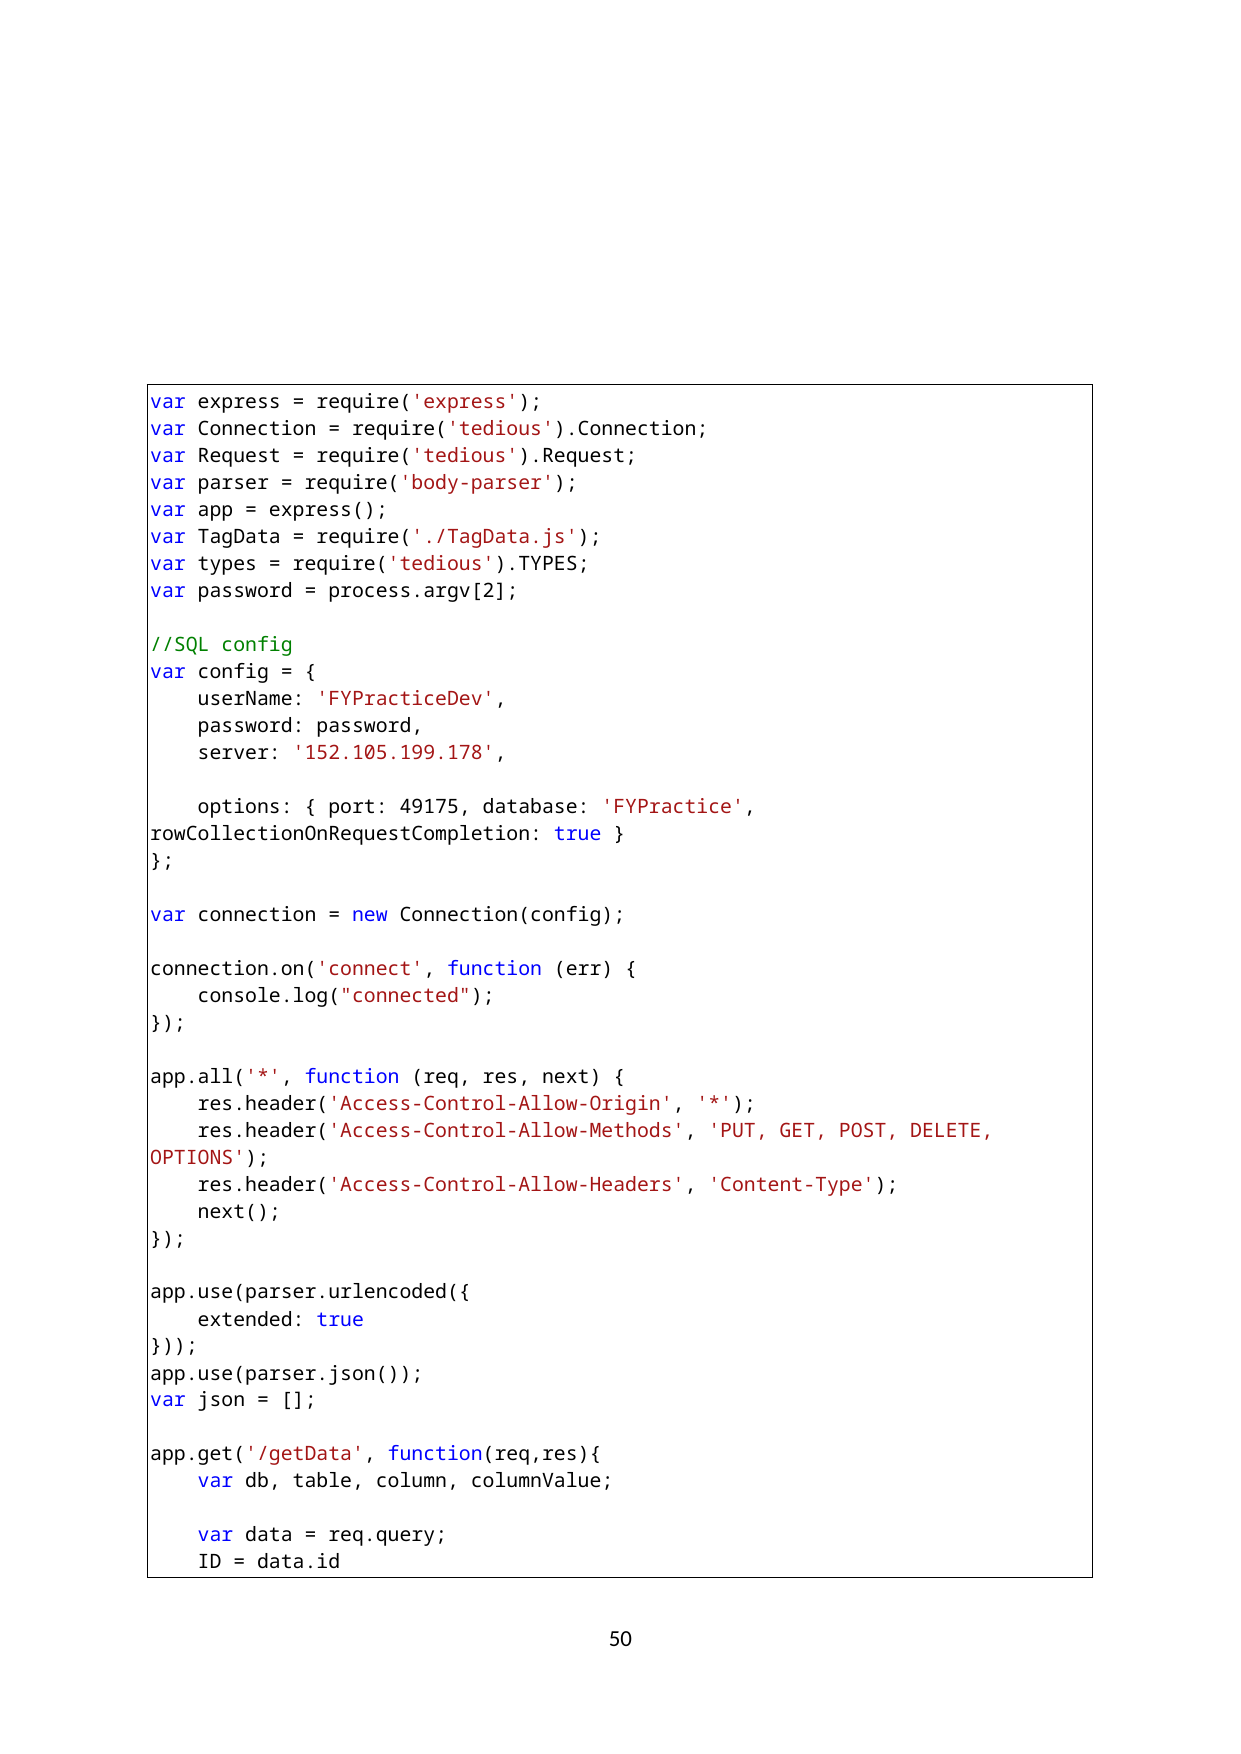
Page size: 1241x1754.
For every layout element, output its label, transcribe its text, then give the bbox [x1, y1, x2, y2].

text var app = express(); [150, 495, 1090, 522]
text })); [150, 1332, 1090, 1359]
text var Request = require('tedious').Request; [150, 441, 1090, 468]
text extended: true [150, 1305, 1090, 1332]
text var Connection = require('tedious').Connection; [150, 414, 1090, 441]
text app.all('*', function (req, res, next) { [150, 1062, 1090, 1089]
text }); [150, 1008, 1090, 1035]
text var express = require('express'); [148, 385, 1092, 414]
text var db, table, column, columnValue; [150, 1467, 1090, 1494]
text app.use(parser.urlencoded({ [150, 1278, 1090, 1305]
text ID = data.id [148, 1544, 1092, 1577]
text next(); [150, 1197, 1090, 1224]
text connection.on('connect', function (err) { [150, 954, 1090, 981]
text }; [150, 846, 1090, 873]
text res.header('Access-Control-Allow-Origin', '*'); [150, 1089, 1090, 1116]
text res.header('Access-Control-Allow-Headers', 'Content-Type'); [150, 1170, 1090, 1197]
text res.header('Access-Control-Allow-Methods', 'PUT, GET, POST, DELETE, OPTIONS'); [150, 1116, 1090, 1170]
text var password = process.argv[2]; [150, 576, 1090, 603]
text var types = require('tedious').TYPES; [150, 549, 1090, 576]
text password: password, [150, 711, 1090, 738]
text app.use(parser.json()); [150, 1359, 1090, 1386]
text var TagData = require('./TagData.js'); [150, 522, 1090, 549]
text //SQL config [150, 630, 1090, 657]
text var data = req.query; [150, 1521, 1090, 1544]
text }); [150, 1224, 1090, 1251]
text var config = { [150, 657, 1090, 684]
text userName: 'FYPracticeDev', [150, 684, 1090, 711]
text server: '152.105.199.178', [150, 738, 1090, 765]
text app.get('/getData', function(req,res){ [150, 1440, 1090, 1467]
text options: { port: 49175, database: 'FYPractice', rowCollectionOnRequestCompletion: true } [150, 792, 1090, 846]
text console.log("connected"); [150, 981, 1090, 1008]
text var json = []; [150, 1386, 1090, 1413]
text var connection = new Connection(config); [150, 900, 1090, 927]
text var parser = require('body-parser'); [150, 468, 1090, 495]
